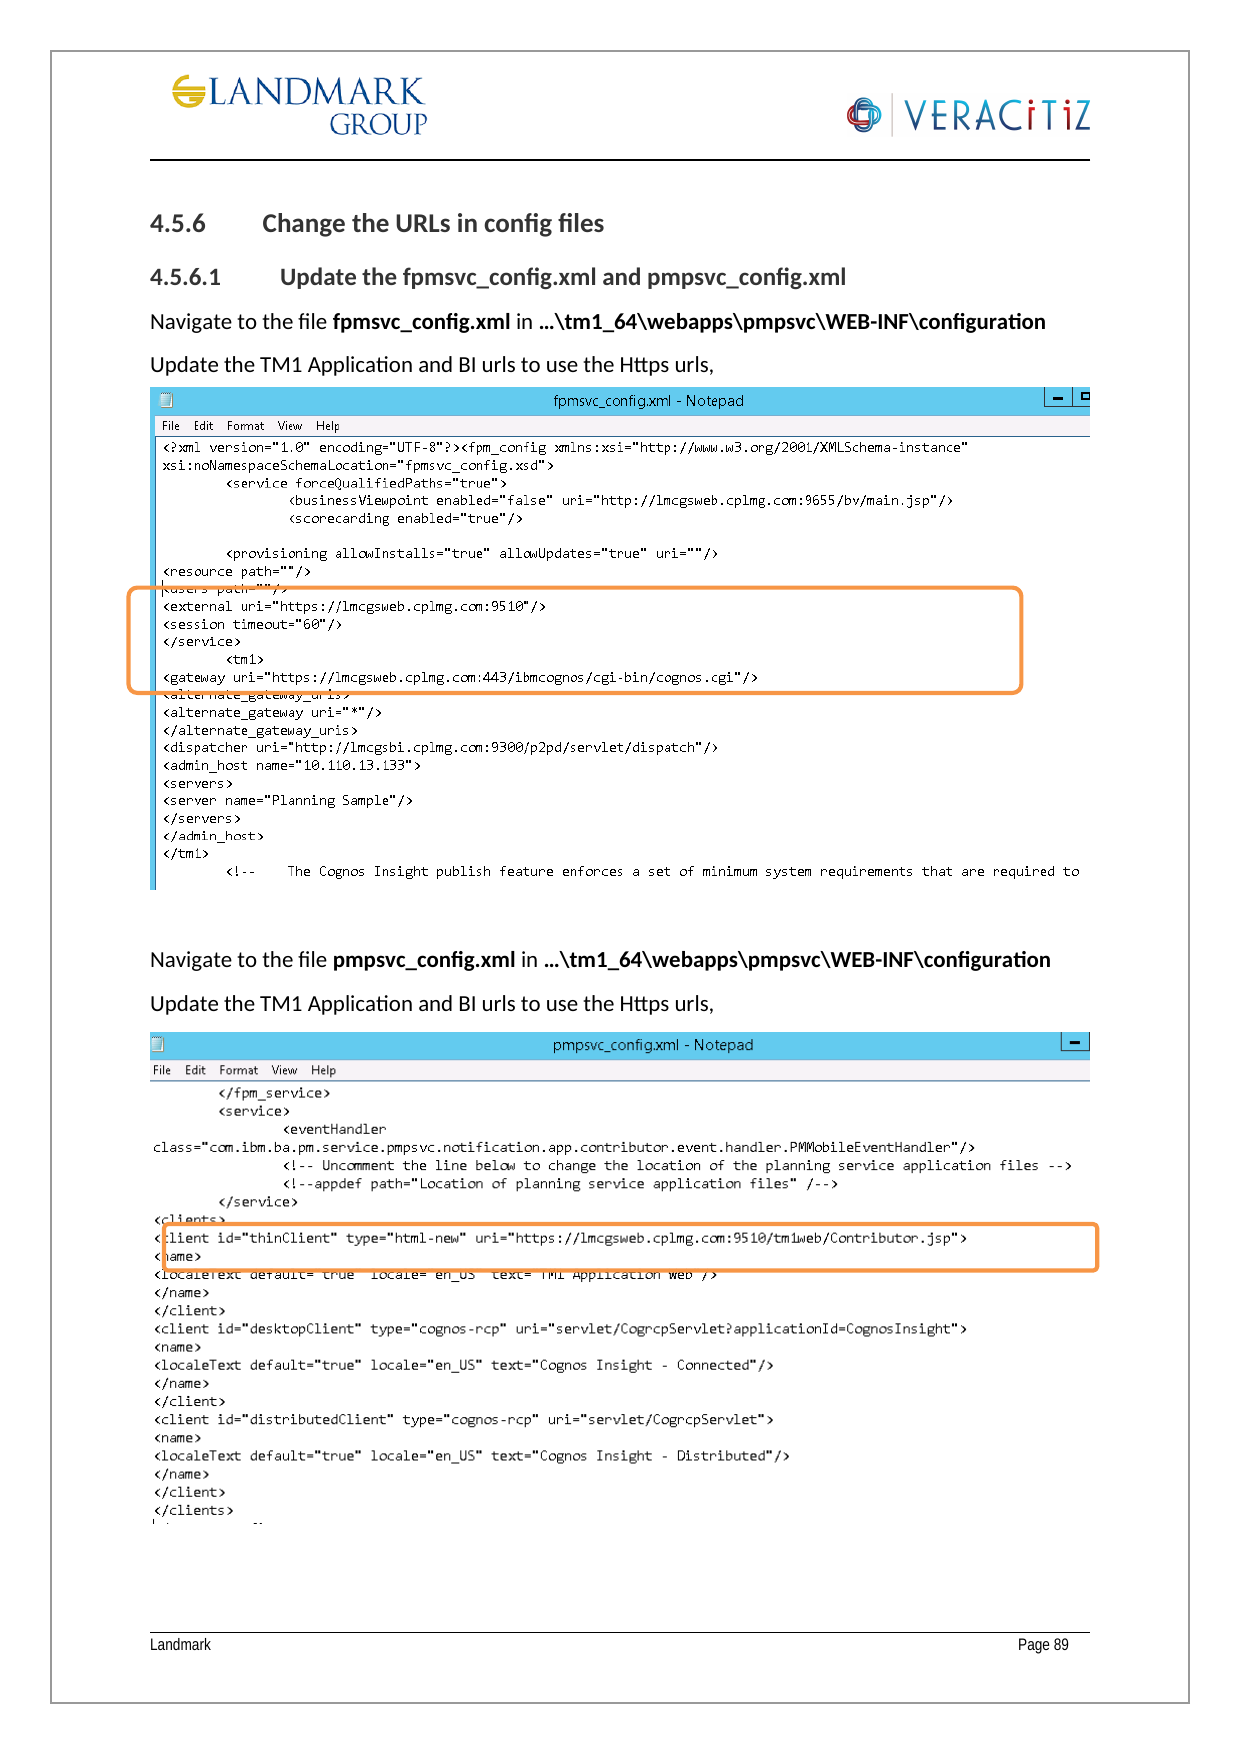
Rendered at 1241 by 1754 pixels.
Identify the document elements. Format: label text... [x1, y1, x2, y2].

subtitle Change the URLs in config files [150, 206, 1090, 239]
text Navigate to the file fpmsvc_config.xml in …\tm1_64\webapps\pmpsvc\WEB-INF\configuration [150, 307, 1090, 335]
picture [150, 387, 1090, 890]
picture [167, 1227, 1090, 1268]
text Update the TM1 Application and BI urls to use the Https urls, [150, 351, 1090, 378]
picture [150, 590, 1019, 690]
picture [150, 1032, 1090, 1524]
text Navigate to the file pmpsvc_config.xml in …\tm1_64\webapps\pmpsvc\WEB-INF\configuration [150, 946, 1090, 973]
text Update the TM1 Application and BI urls to use the Https urls, [150, 989, 1090, 1017]
picture [171, 73, 429, 137]
subtitle Update the fpmsvc_config.xml and pmpsvc_config.xml [150, 261, 1090, 292]
picture [846, 93, 1091, 137]
